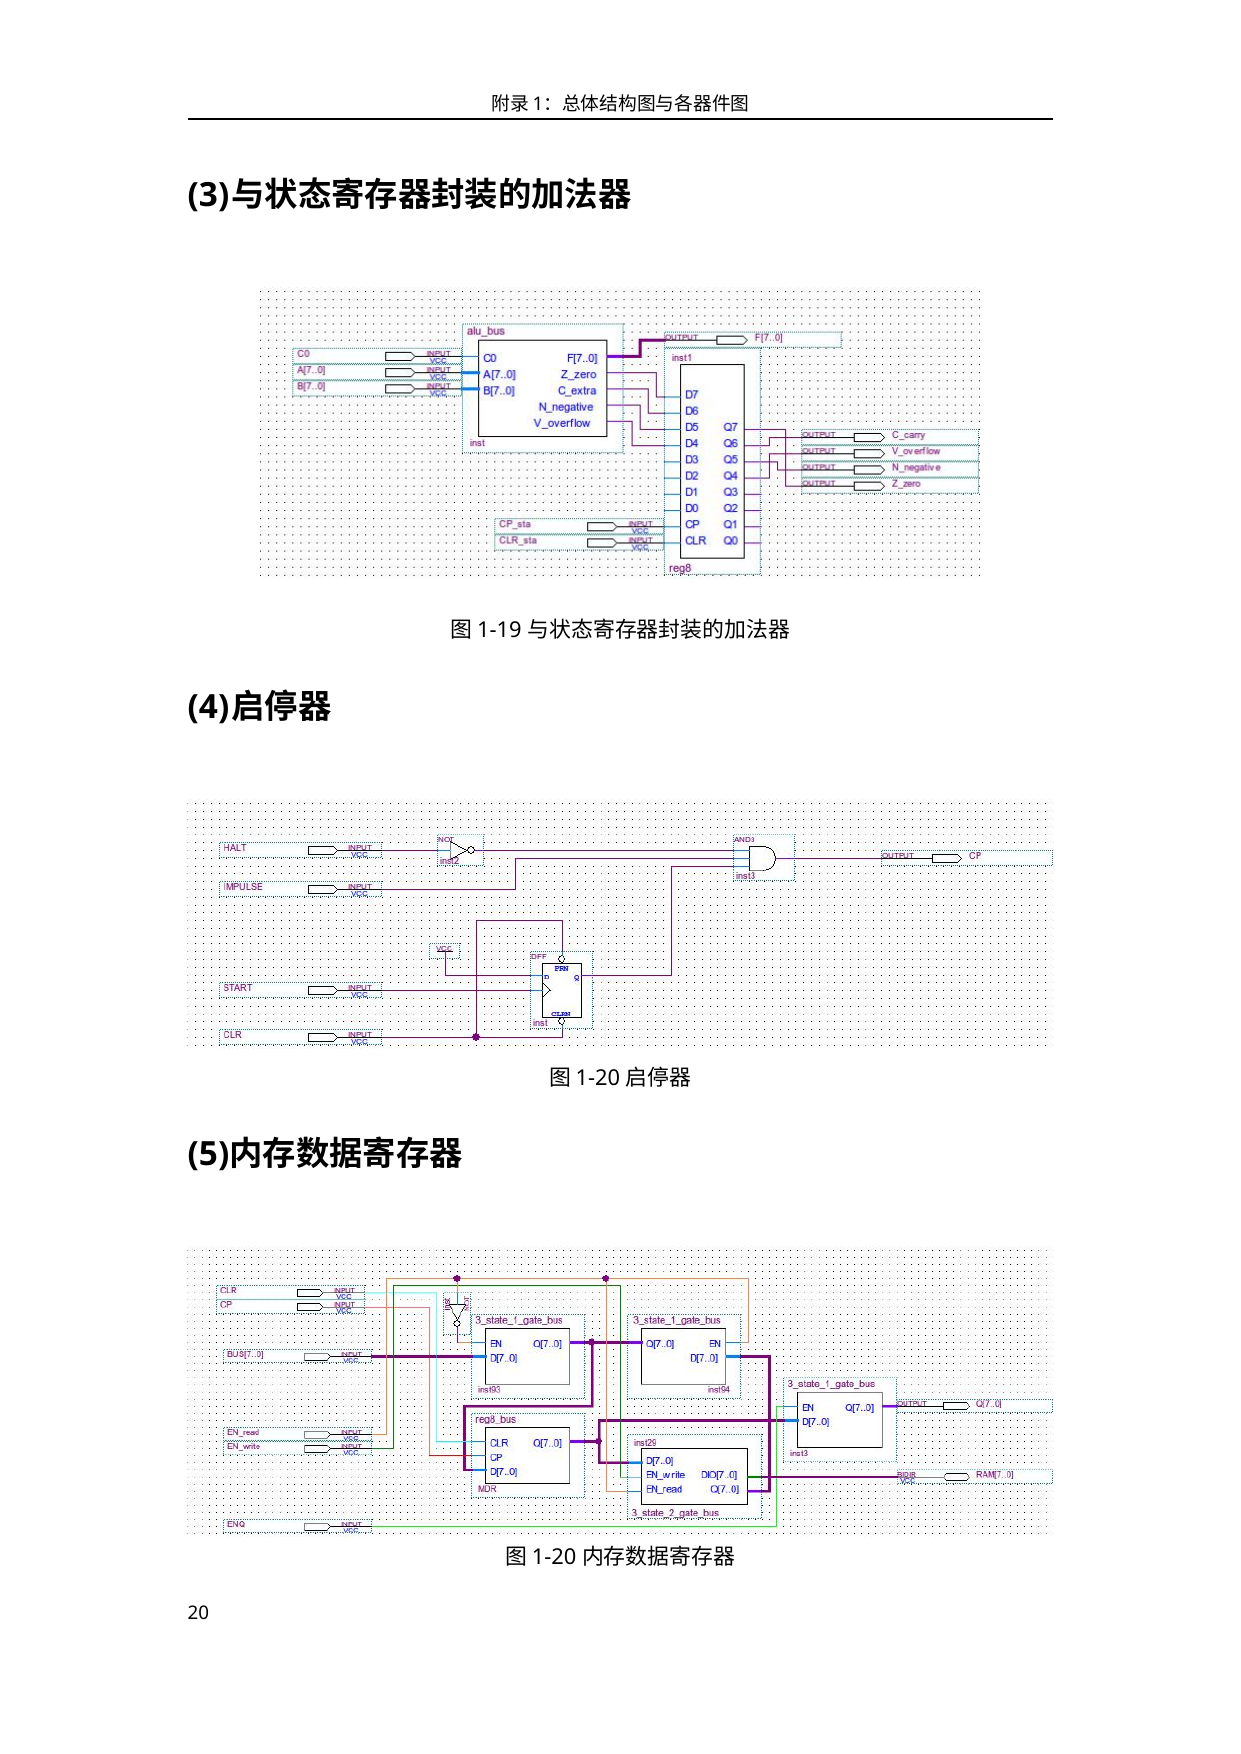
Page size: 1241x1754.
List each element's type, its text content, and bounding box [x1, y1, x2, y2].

picture [187, 799, 1054, 1051]
subtitle 与状态寄存器封装的加法器 [187, 160, 1053, 225]
subtitle (5)内存数据寄存器 [187, 1119, 1053, 1184]
text 图1-20 内存数据寄存器 [187, 1539, 1053, 1571]
picture [260, 287, 981, 581]
text 图1-19 与状态寄存器封装的加法器 [187, 612, 1053, 645]
subtitle 启停器 [187, 672, 1053, 737]
picture [187, 1246, 1054, 1539]
text 图1-20 启停器 [187, 1059, 1053, 1092]
